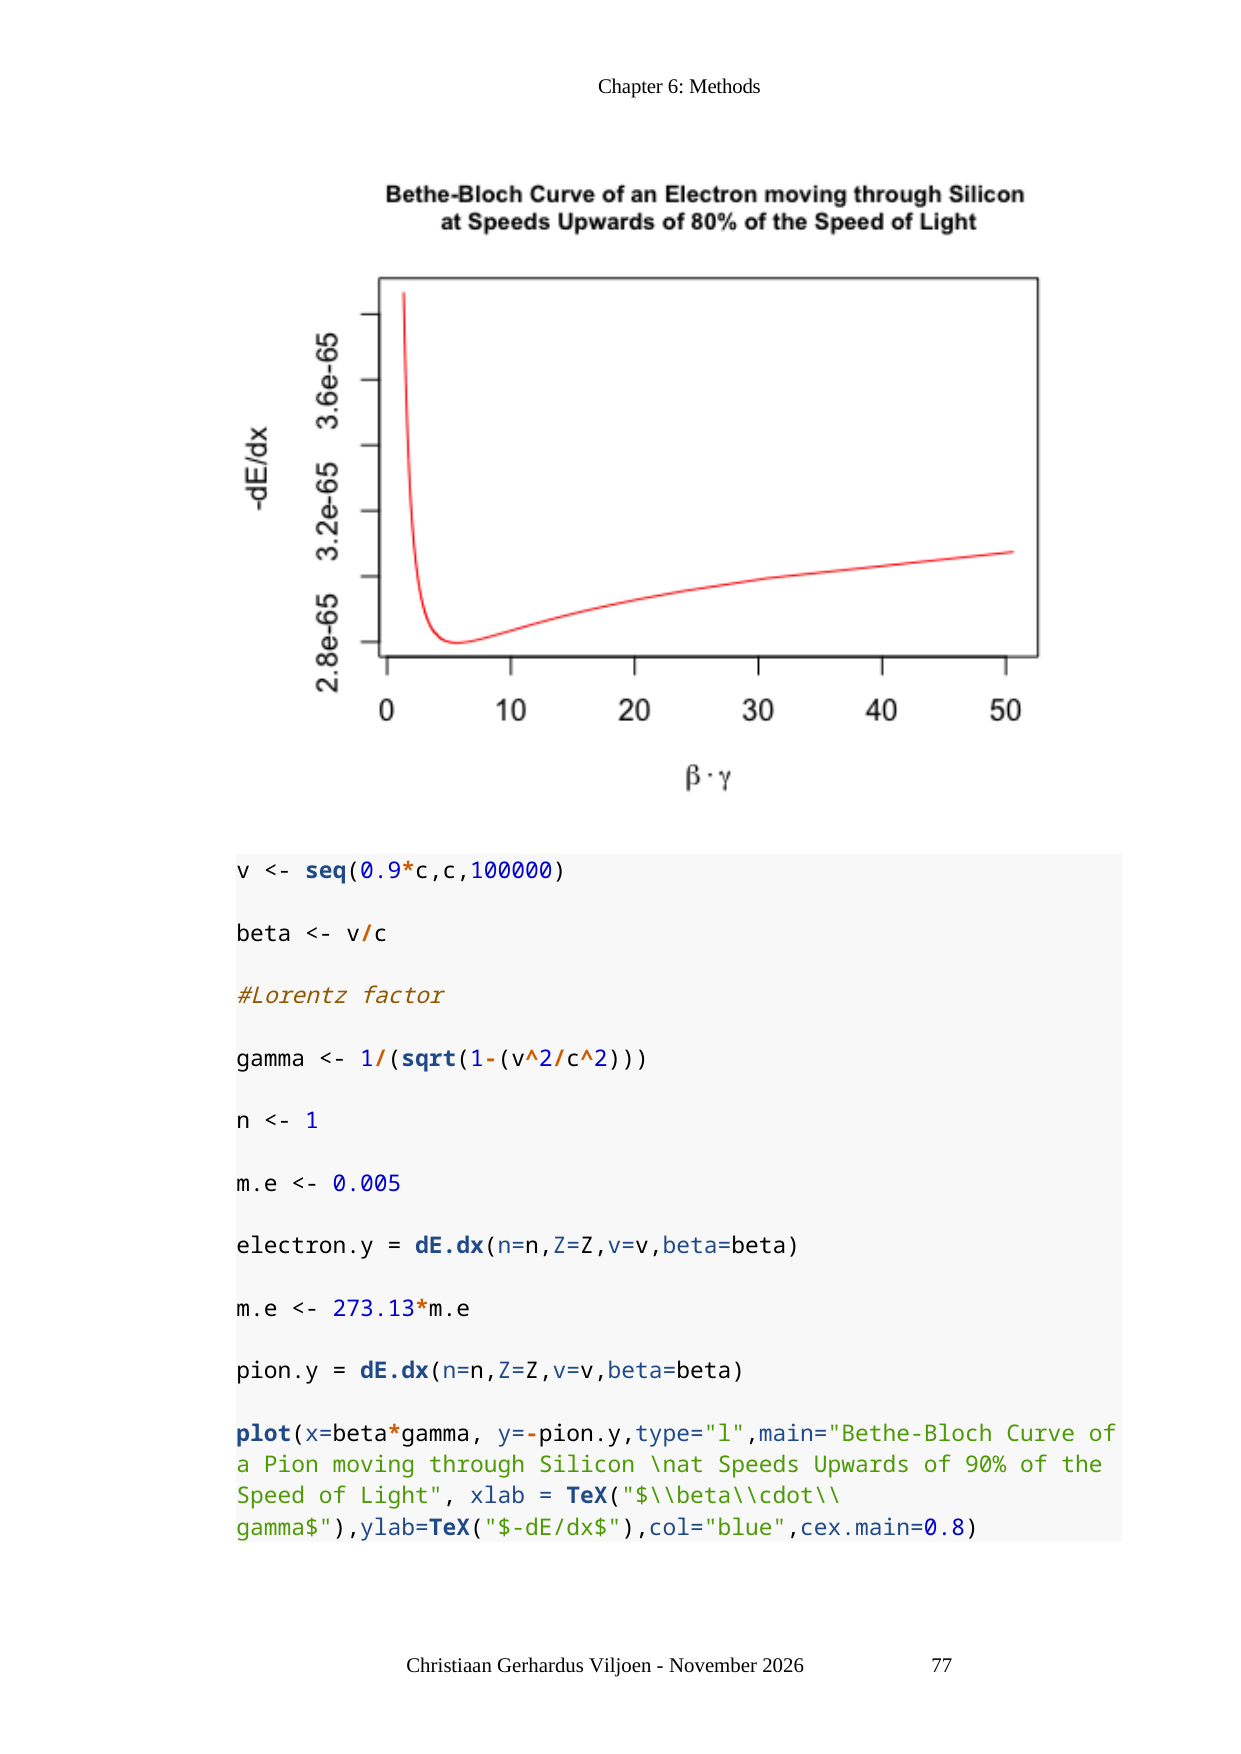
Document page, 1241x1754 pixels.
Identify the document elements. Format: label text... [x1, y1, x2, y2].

text v <- seq(0.9*c,c,100000) beta <- v/c #Lorentz factor gamma <- 1/(sqrt(1-(v^2/c^2))) n <- 1 m.e <- 0.005 electron.y = dE.dx(n=n,Z=Z,v=v,beta=beta) m.e <- 273.13*m.e pion.y = dE.dx(n=n,Z=Z,v=v,beta=beta) plot(x=beta*gamma, y=-pion.y,type="l",main="Bethe-Bloch Curve of a Pion moving through Silicon \nat Speeds Upwards of 90% of the Speed of Light", xlab = TeX("$\\beta\\cdot\\gamma$"),ylab=TeX("$-dE/dx$"),col="blue",cex.main=0.8) [236, 854, 1122, 1542]
picture [236, 135, 1112, 836]
